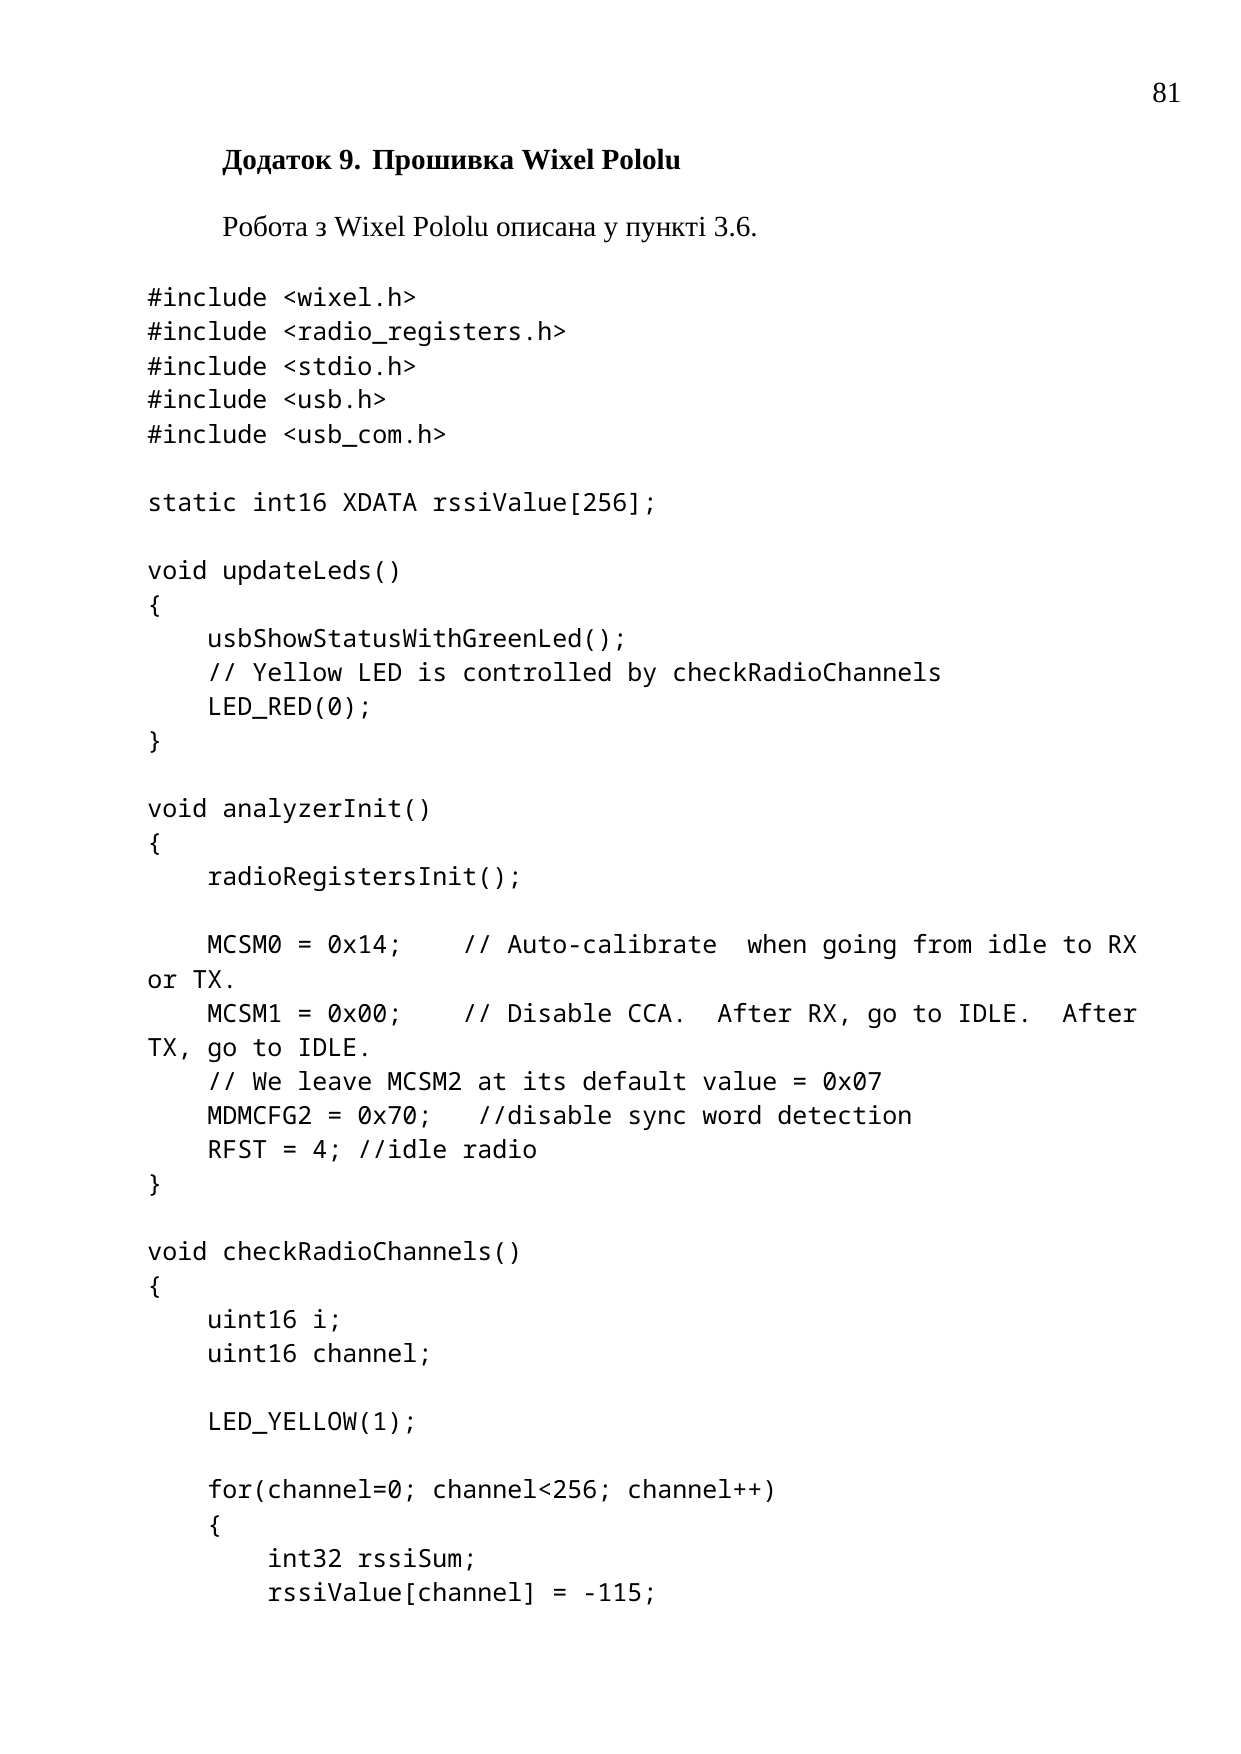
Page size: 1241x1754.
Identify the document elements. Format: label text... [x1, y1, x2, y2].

text { [147, 587, 1181, 621]
text uint16 i; [147, 1302, 1181, 1336]
text radioRegistersInit(); [147, 859, 1181, 893]
text // We leave MCSM2 at its default value = 0x07 [147, 1063, 1181, 1097]
text MCSM1 = 0x00; // Disable CCA. After RX, go to IDLE. After TX, go to IDLE. [147, 995, 1181, 1063]
text void checkRadioChannels() [147, 1234, 1181, 1268]
text int32 rssiSum; [147, 1540, 1181, 1574]
text for(channel=0; channel<256; channel++) [147, 1472, 1181, 1506]
text RFST = 4; //idle radio [147, 1132, 1181, 1166]
text LED_YELLOW(1); [147, 1404, 1181, 1438]
text #include <usb.h> [147, 382, 1181, 416]
text MDMCFG2 = 0x70; //disable sync word detection [147, 1097, 1181, 1132]
text void updateLeds() [147, 552, 1181, 587]
text #include <usb_com.h> [147, 416, 1181, 450]
text MCSM0 = 0x14; // Auto-calibrate when going from idle to RX or TX. [147, 927, 1181, 995]
text usbShowStatusWithGreenLed(); [147, 621, 1181, 655]
text #include <wixel.h> [147, 280, 1181, 314]
text { [147, 1268, 1181, 1302]
text #include <stdio.h> [147, 348, 1181, 382]
text // Yellow LED is controlled by checkRadioChannels [147, 655, 1181, 689]
text } [147, 1166, 1181, 1200]
text { [147, 825, 1181, 859]
text static int16 XDATA rssiValue[256]; [147, 484, 1181, 518]
text uint16 channel; [147, 1336, 1181, 1370]
text LED_RED(0); [147, 689, 1181, 723]
text #include <radio_registers.h> [147, 314, 1181, 348]
text void analyzerInit() [147, 791, 1181, 825]
text Прошивка Wixel Pololu [222, 142, 1181, 176]
text } [147, 723, 1181, 757]
text { [147, 1506, 1181, 1540]
text rssiValue[channel] = -115; [147, 1574, 1181, 1608]
text Робота з Wixel Pololu описана у пункті 3.6. [147, 209, 1181, 242]
